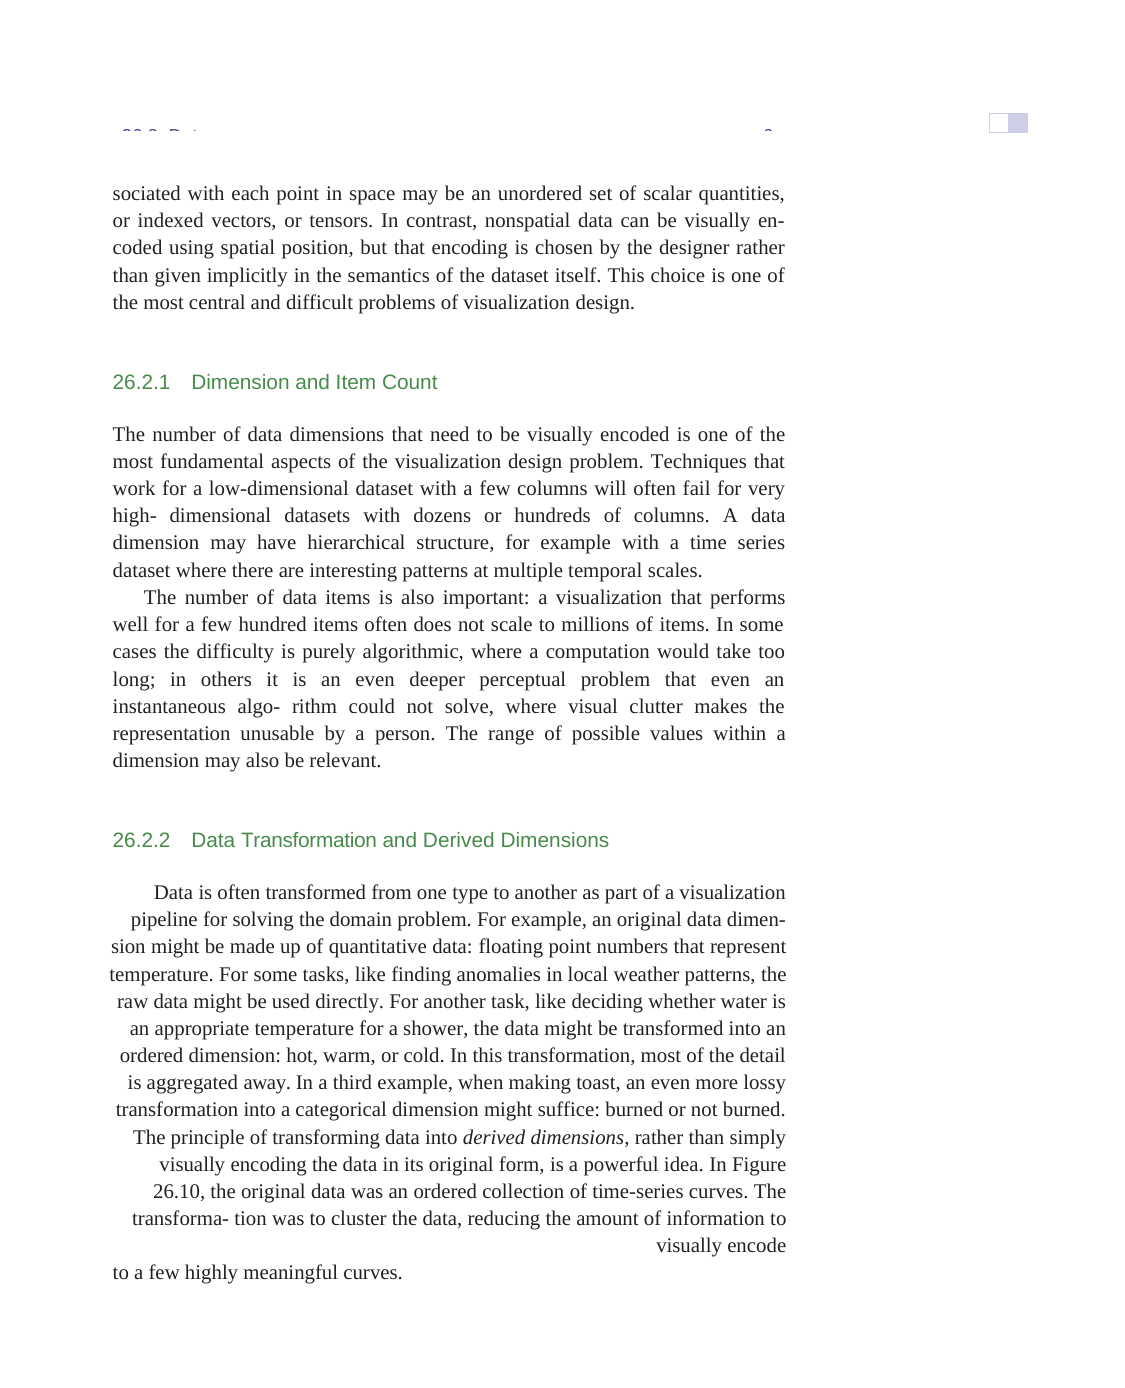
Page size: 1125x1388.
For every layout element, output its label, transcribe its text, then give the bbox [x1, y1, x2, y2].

text Data is often transformed from one type to another as part of a visualization pipeline for solving the domain problem. For example, an original data dimen- sion might be made up of quantitative data: floating point numbers that represent temperature. For some tasks, like finding anomalies in local weather patterns, the raw data might be used directly. For another task, like deciding whether water is an appropriate temperature for a shower, the data might be transformed into an ordered dimension: hot, warm, or cold. In this transformation, most of the detail is aggregated away. In a third example, when making toast, an even more lossy transformation into a categorical dimension might suffice: burned or not burned. The principle of transforming data into derived dimensions, rather than simply visually encoding the data in its original form, is a powerful idea. In Figure 26.10, the original data was an ordered collection of time-series curves. The transforma- tion was to cluster the data, reducing the amount of information to visually encode [108, 880, 786, 1257]
text sociated with each point in space may be an unordered set of scalar quantities, or indexed vectors, or tensors. In contrast, nonspatial data can be visually en- coded using spatial position, but that encoding is chosen by the designer rather than given implicitly in the semantics of the dataset itself. This choice is one of the most central and difficult problems of visualization design. [112, 181, 786, 314]
text The number of data items is also important: a visualization that performs well for a few hundred items often does not scale to millions of items. In some cases the difficulty is purely algorithmic, where a computation would take too long; in others it is an even deeper perceptual problem that even an instantaneous algo- rithm could not solve, where visual clutter makes the representation unusable by a person. The range of possible values within a dimension may also be relevant. [112, 585, 786, 772]
text The number of data dimensions that need to be visually encoded is one of the most fundamental aspects of the visualization design problem. Techniques that work for a low-dimensional dataset with a few columns will often fail for very high- dimensional datasets with dozens or hundreds of columns. A data dimension may have hierarchical structure, for example with a time series dataset where there are interesting patterns at multiple temporal scales. [112, 422, 786, 582]
list Data Transformation and Derived Dimensions [112, 828, 1025, 852]
list Dimension and Item Count [112, 370, 1025, 394]
text to a few highly meaningful curves. [112, 1261, 1025, 1284]
